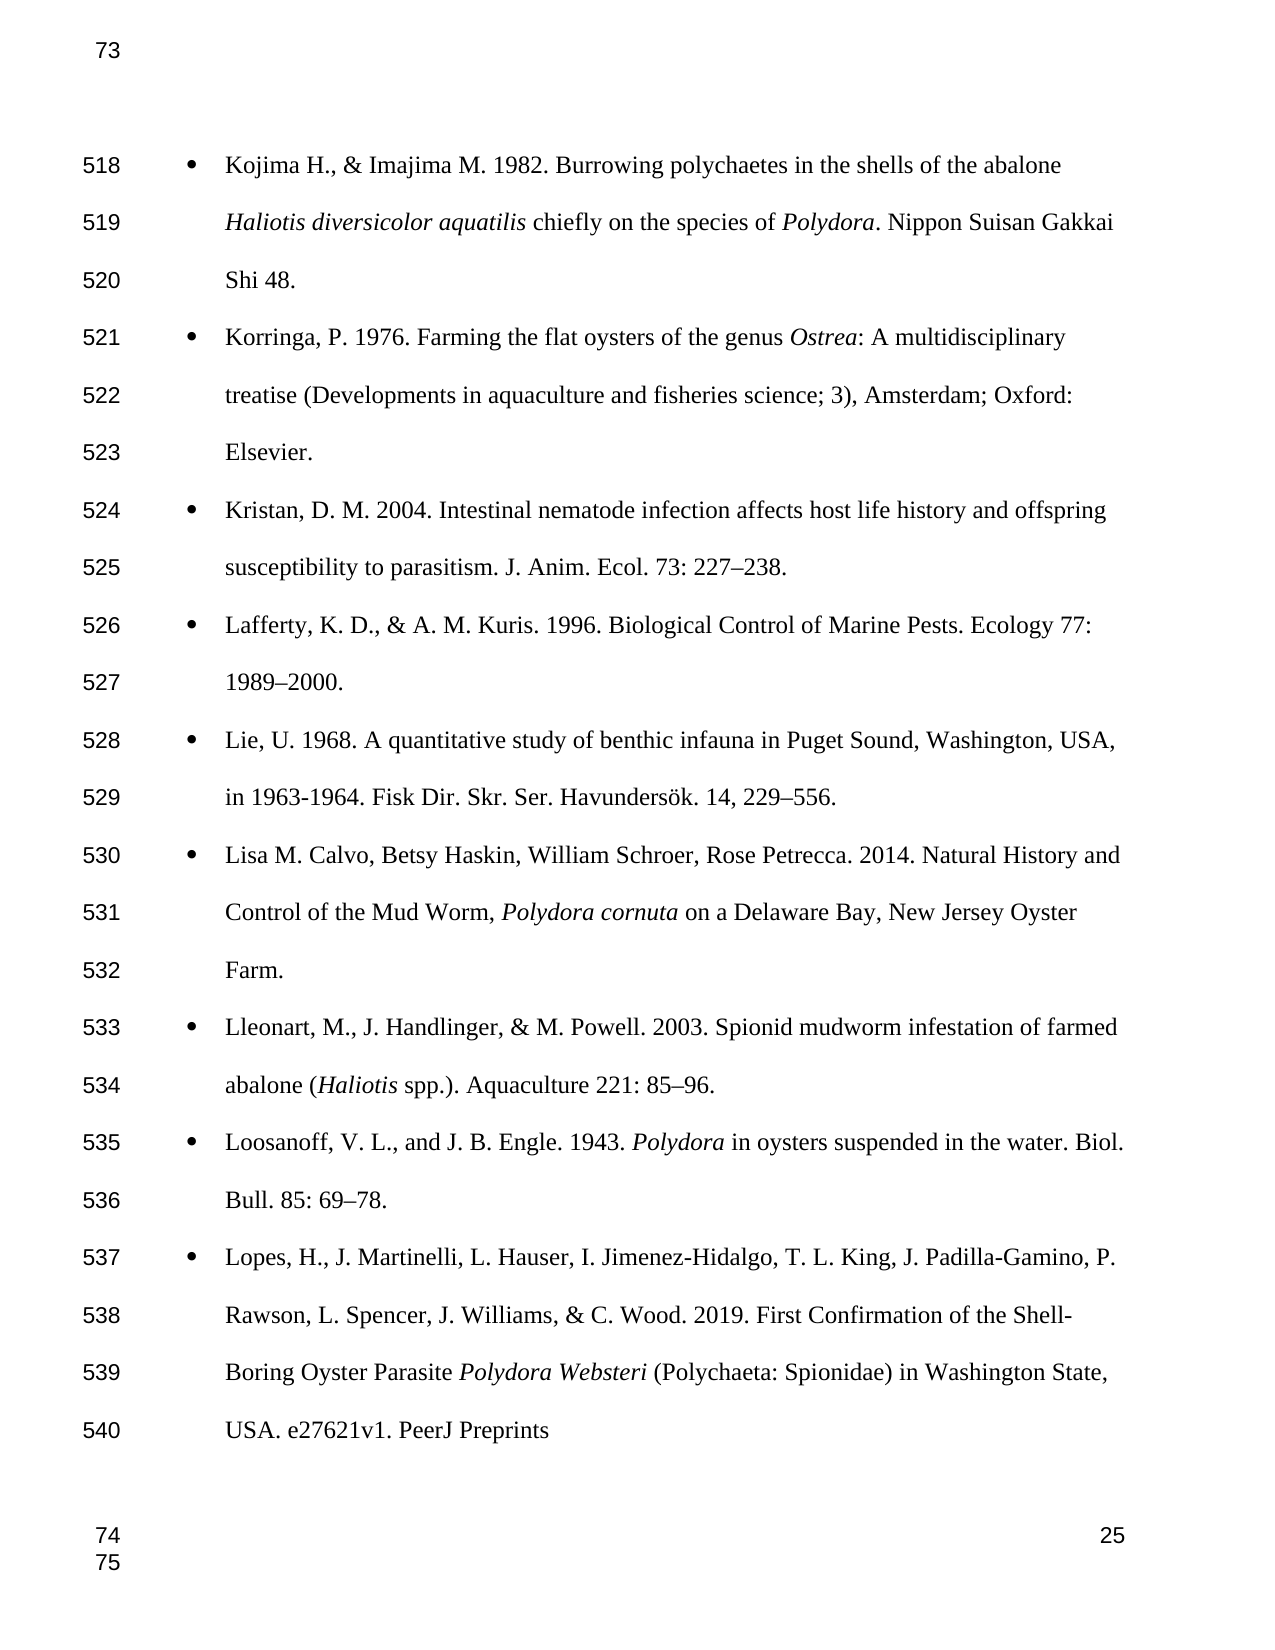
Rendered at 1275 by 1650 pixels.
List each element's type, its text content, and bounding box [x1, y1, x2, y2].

list Kristan, D. M. 2004. Intestinal nematode infection affects host life history and offspring susceptibility to parasitism. J. Anim. Ecol. 73: 227–238. [187, 495, 1125, 581]
list Lopes, H., J. Martinelli, L. Hauser, I. Jimenez-Hidalgo, T. L. King, J. Padilla-Gamino, P. Rawson, L. Spencer, J. Williams, & C. Wood. 2019. First Confirmation of the Shell-Boring Oyster Parasite Polydora Websteri (Polychaeta: Spionidae) in Washington State, USA. e27621v1. PeerJ Preprints [187, 1242, 1125, 1444]
list Korringa, P. 1976. Farming the flat oysters of the genus Ostrea: A multidisciplinary treatise (Developments in aquaculture and fisheries science; 3), Amsterdam; Oxford: Elsevier. [187, 322, 1125, 466]
list Lie, U. 1968. A quantitative study of benthic infauna in Puget Sound, Washington, USA, in 1963-1964. Fisk Dir. Skr. Ser. Havundersök. 14, 229–556. [187, 725, 1125, 811]
list Kojima H., & Imajima M. 1982. Burrowing polychaetes in the shells of the abalone Haliotis diversicolor aquatilis chiefly on the species of Polydora. Nippon Suisan Gakkai Shi 48. [187, 150, 1125, 294]
list Lisa M. Calvo, Betsy Haskin, William Schroer, Rose Petrecca. 2014. Natural History and Control of the Mud Worm, Polydora cornuta on a Delaware Bay, New Jersey Oyster Farm. [187, 840, 1125, 984]
list Lafferty, K. D., & A. M. Kuris. 1996. Biological Control of Marine Pests. Ecology 77: 1989–2000. [187, 610, 1125, 696]
list Lleonart, M., J. Handlinger, & M. Powell. 2003. Spionid mudworm infestation of farmed abalone (Haliotis spp.). Aquaculture 221: 85–96. [187, 1012, 1125, 1099]
list Loosanoff, V. L., and J. B. Engle. 1943. Polydora in oysters suspended in the water. Biol. Bull. 85: 69–78. [187, 1127, 1125, 1214]
